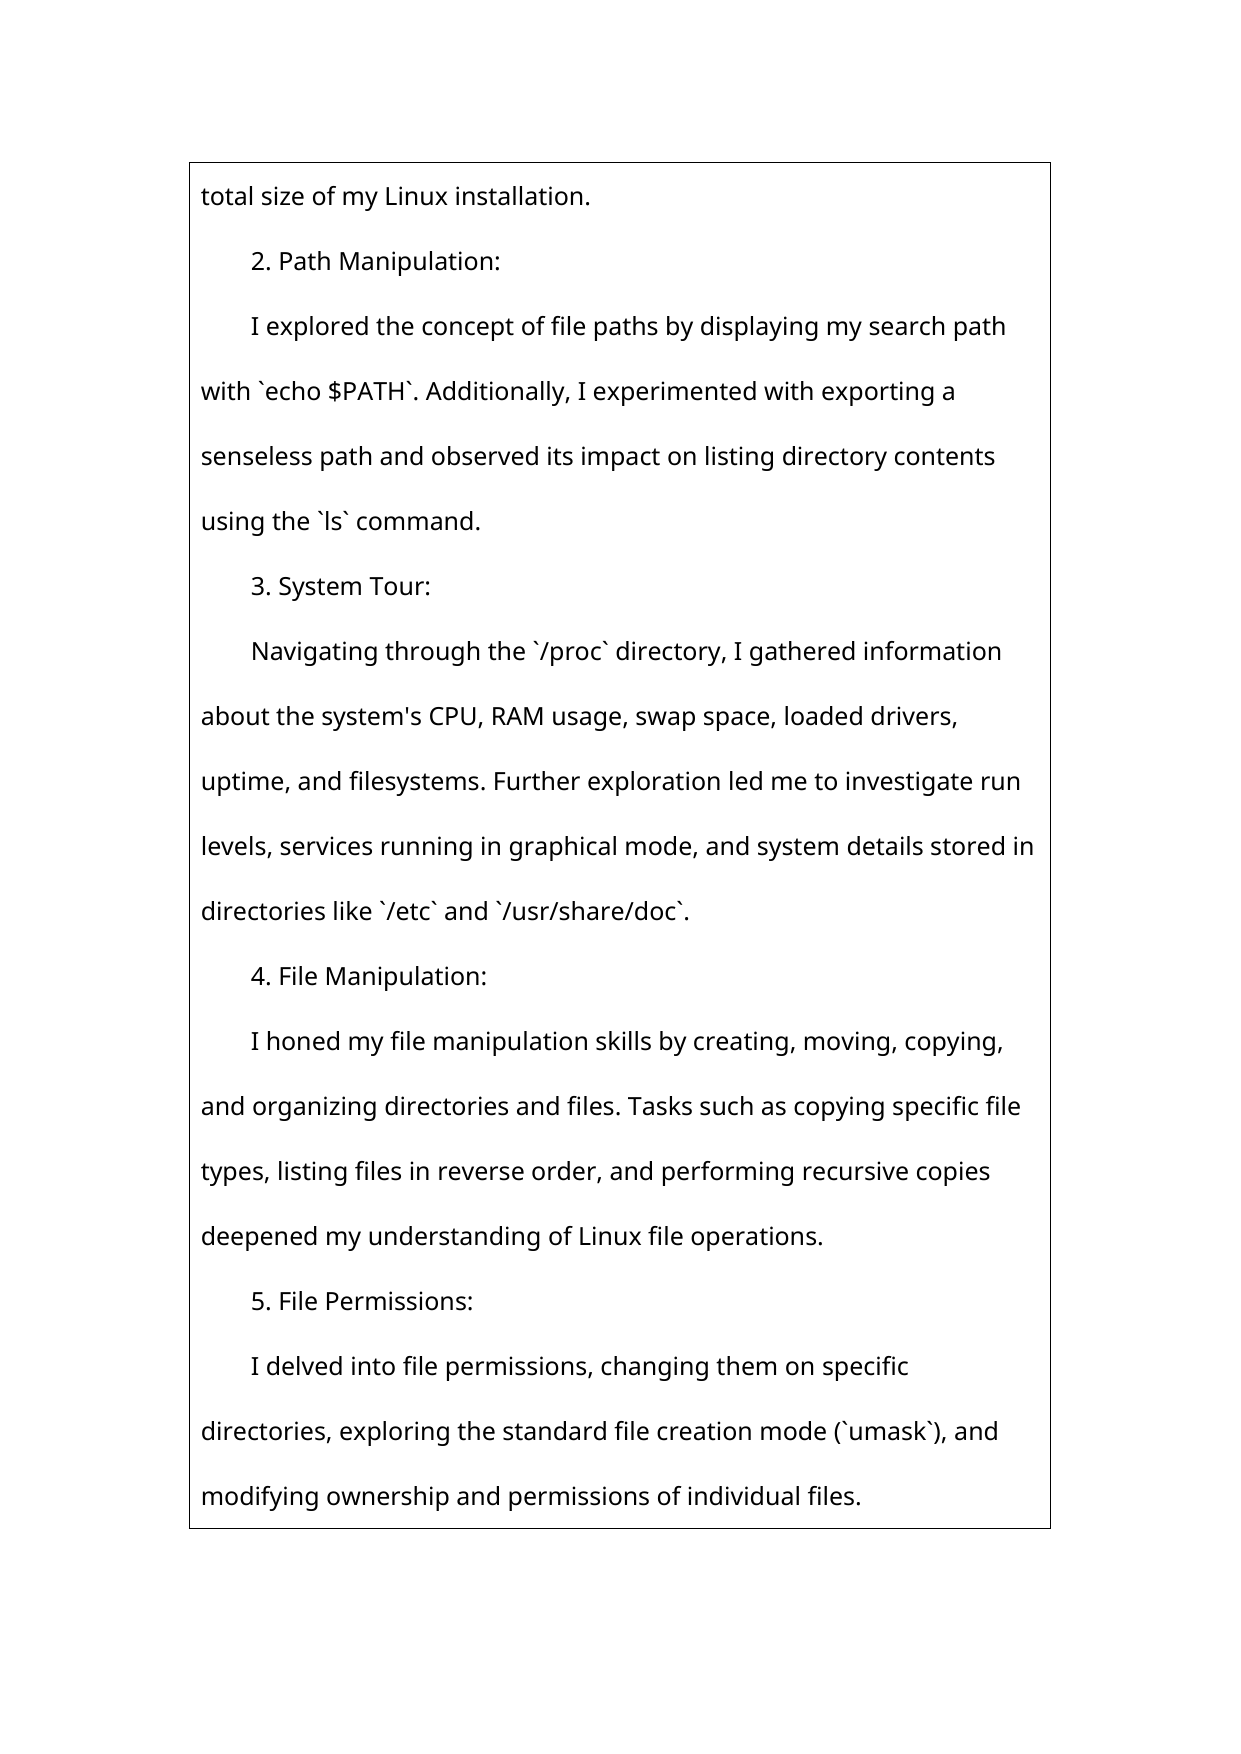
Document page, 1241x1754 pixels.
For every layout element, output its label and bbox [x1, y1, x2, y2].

table_cell [190, 163, 1050, 1528]
